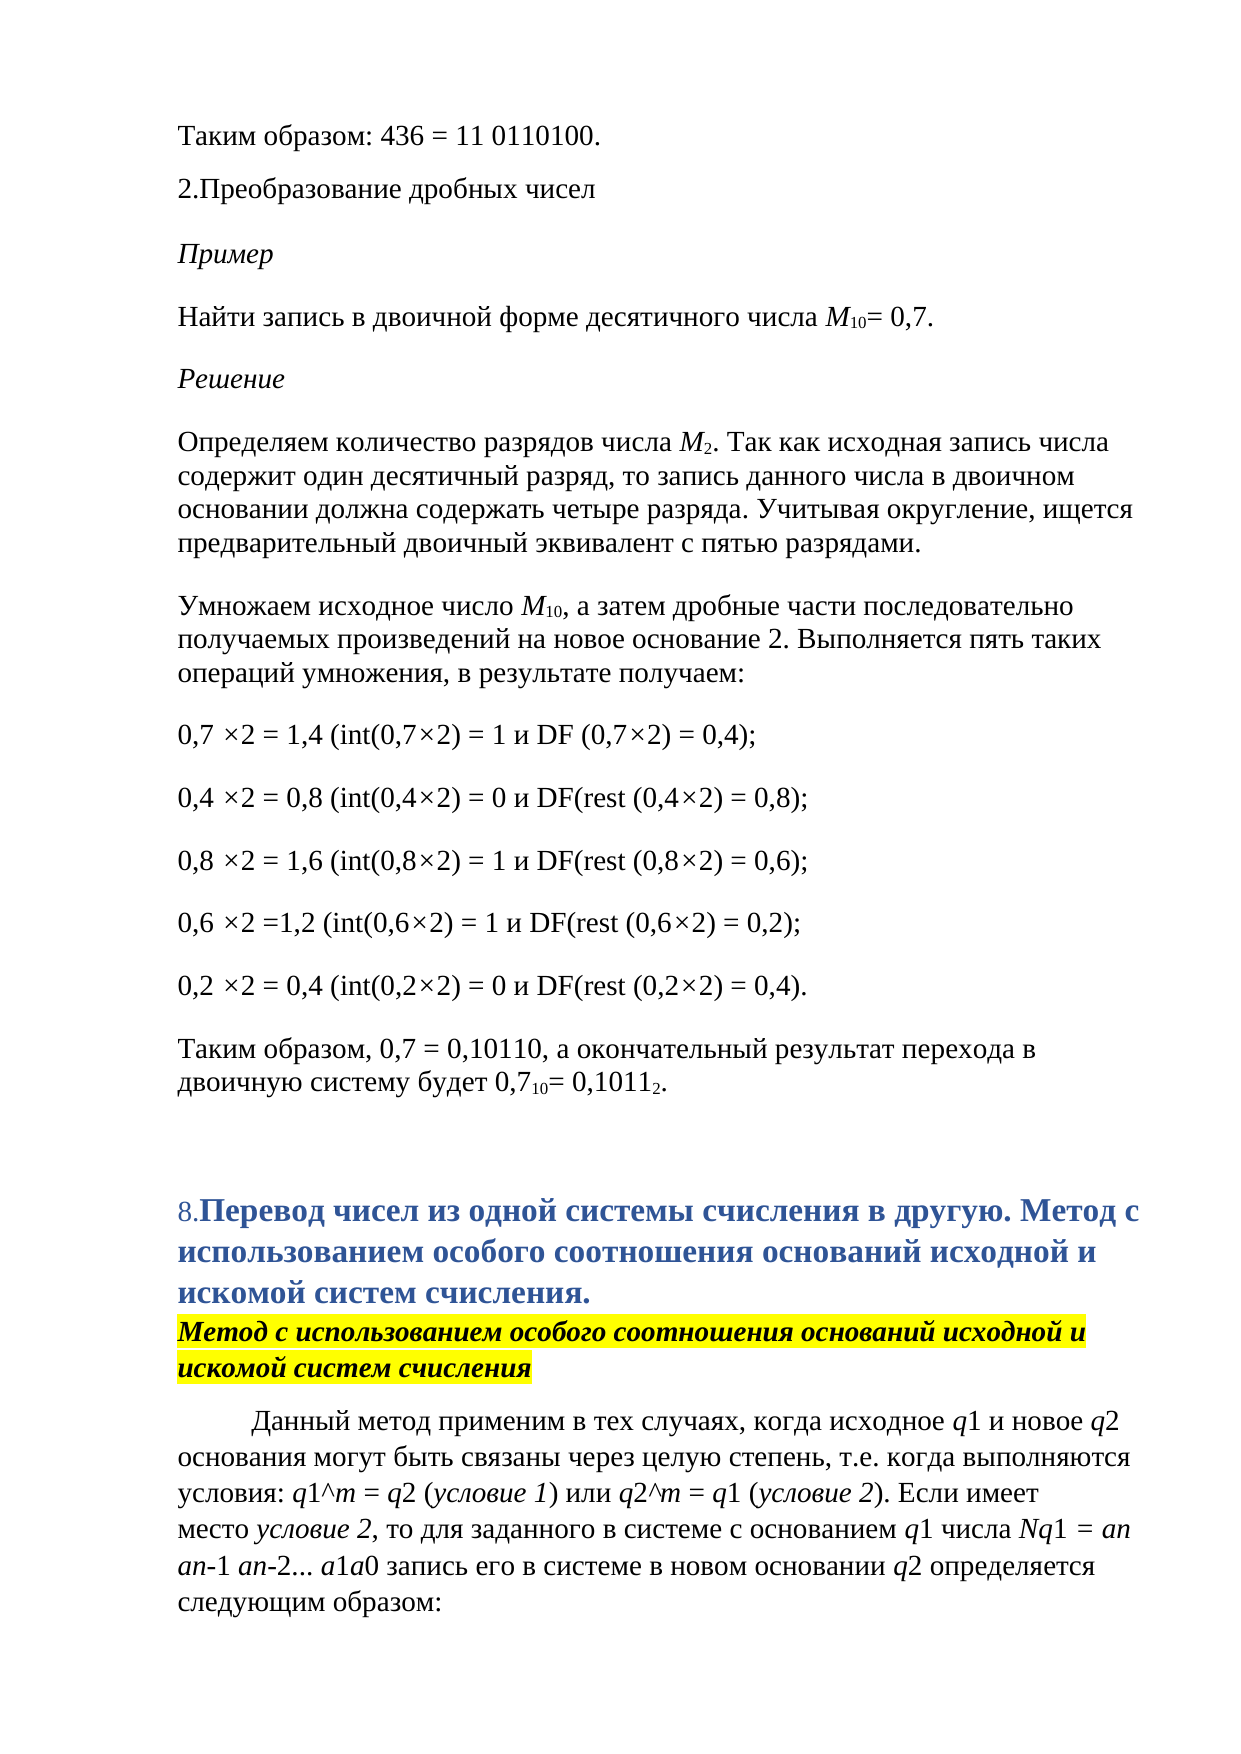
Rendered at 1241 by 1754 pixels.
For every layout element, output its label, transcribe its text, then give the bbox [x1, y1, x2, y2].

text 0,4 ×2 = 0,8 (int(0,4×2) = 0 и DF(rest (0,4×2) = 0,8); [177, 780, 1152, 814]
text Пример [177, 236, 1152, 270]
text Определяем количество разрядов числа M2. Так как исходная запись числа содержит один десятичный разряд, то запись данного числа в двоичном основании должна содержать четыре разряда. Учитывая округление, ищется предварительный двоичный эквивалент с пятью разрядами. [177, 424, 1152, 558]
text 0,6 ×2 =1,2 (int(0,6×2) = 1 и DF(rest (0,6×2) = 0,2); [177, 906, 1152, 939]
text 0,8 ×2 = 1,6 (int(0,8×2) = 1 и DF(rest (0,8×2) = 0,6); [177, 843, 1152, 876]
text Таким образом, 0,7 = 0,10110, а окончательный результат перехода в двоичную систему будет 0,710= 0,10112. [177, 1031, 1152, 1098]
text 2.Преобразование дробных чисел [177, 171, 1152, 204]
text Таким образом: 436 = 11 0110100. [177, 118, 1152, 152]
subtitle 8.Перевод чисел из одной системы счисления в другую. Метод с использованием особого соотношения оснований исходной и искомой систем счисления. [177, 1190, 1152, 1311]
text Умножаем исходное число M10, а затем дробные части последовательно получаемых произведений на новое основание 2. Выполняется пять таких операций умножения, в результате получаем: [177, 588, 1152, 688]
text 0,2 ×2 = 0,4 (int(0,2×2) = 0 и DF(rest (0,2×2) = 0,4). [177, 968, 1152, 1002]
text 0,7 ×2 = 1,4 (int(0,7×2) = 1 и DF (0,7×2) = 0,4); [177, 717, 1152, 751]
text Найти запись в двоичной форме десятичного числа M10= 0,7. [177, 299, 1152, 332]
text Метод с использованием особого соотношения оснований исходной и искомой систем счисления [177, 1314, 1152, 1384]
text Решение [177, 362, 1152, 395]
text Данный метод применим в тех случаях, когда исходное q1 и новое q2 основания могут быть связаны через целую степень, т.е. когда выполняются условия: q1^m = q2 (условие 1) или q2^m = q1 (условие 2). Если имеет место условие 2, то для заданного в системе с основанием q1 числа Nq1 = аn аn-1 аn-2... а1а0 запись его в системе в новом основании q2 определяется следующим образом: [177, 1403, 1152, 1617]
